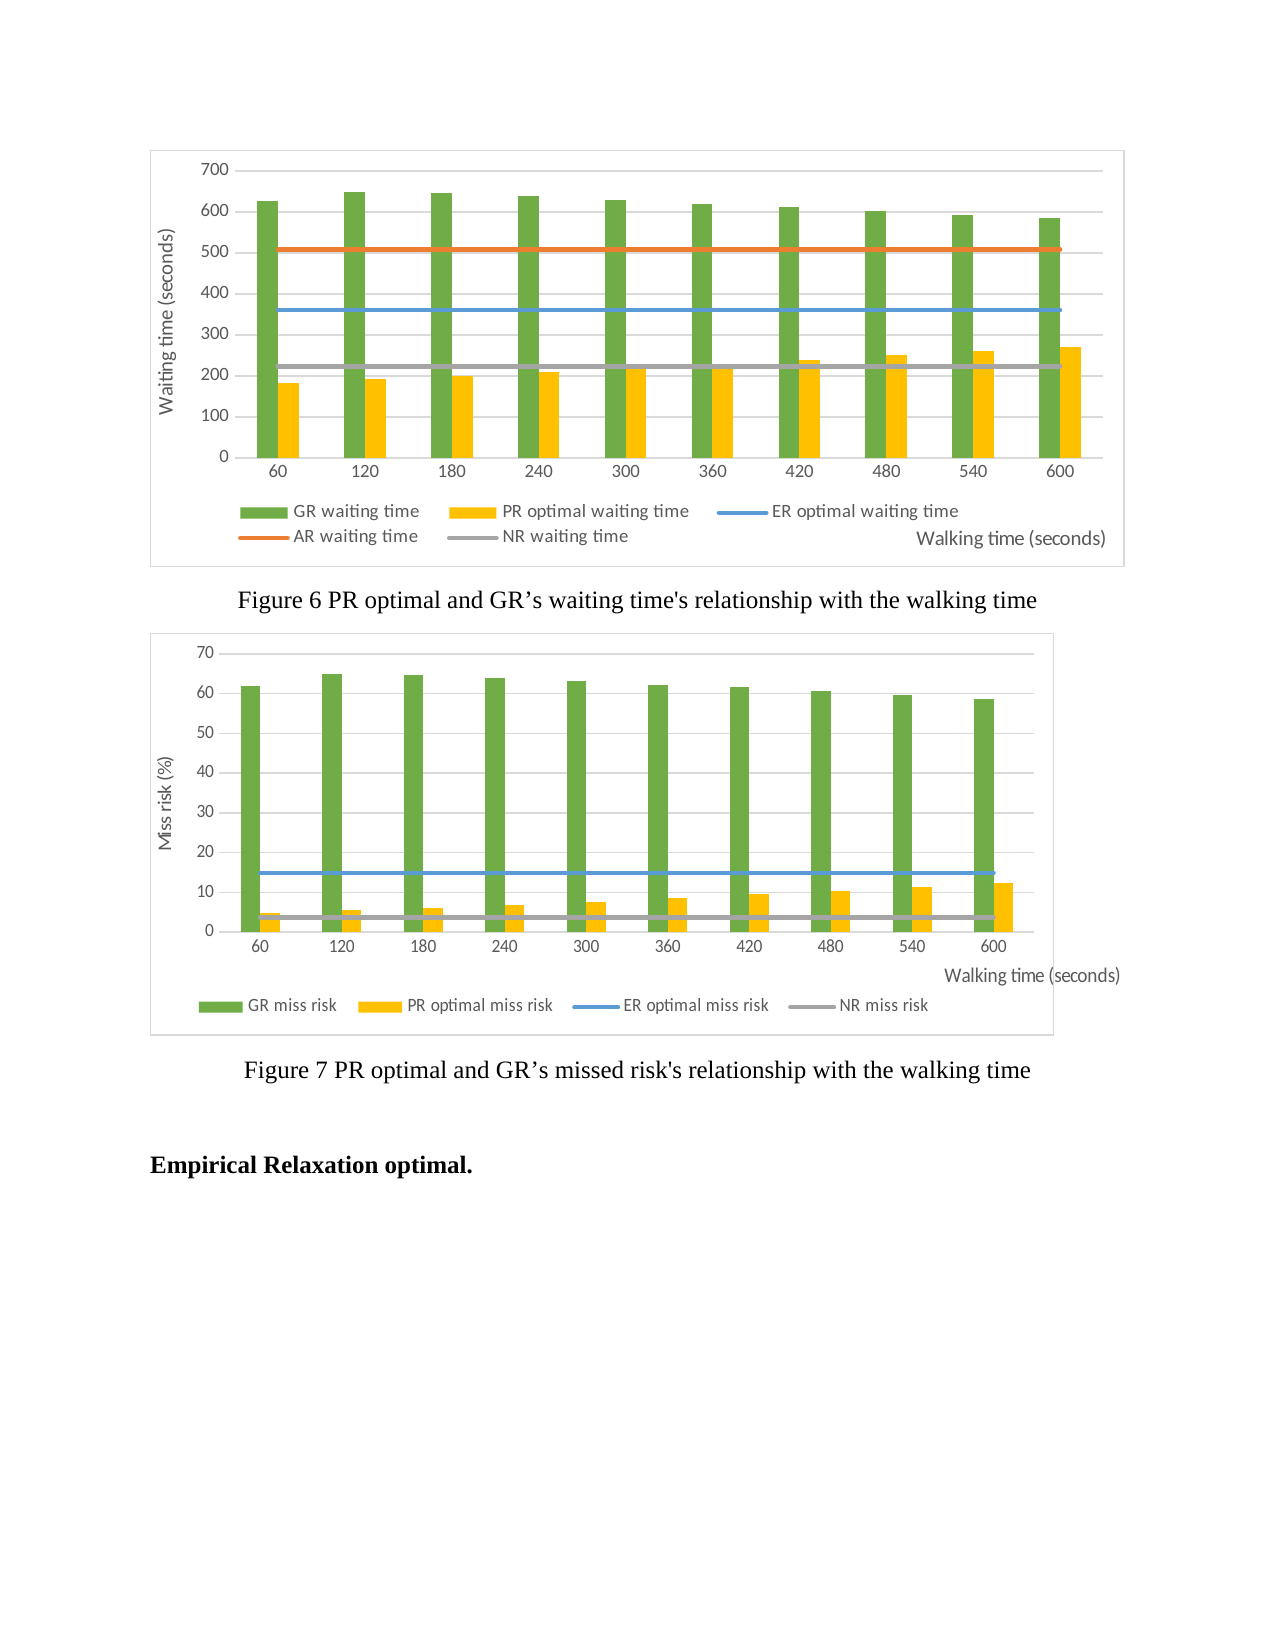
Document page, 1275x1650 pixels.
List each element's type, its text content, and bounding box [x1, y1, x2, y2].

text Empirical Relaxation optimal. [150, 1150, 1125, 1178]
text Figure 7 PR optimal and GR’s missed risk's relationship with the walking time [150, 1055, 1125, 1084]
text Figure 6 PR optimal and GR’s waiting time's relationship with the walking time [150, 586, 1125, 614]
